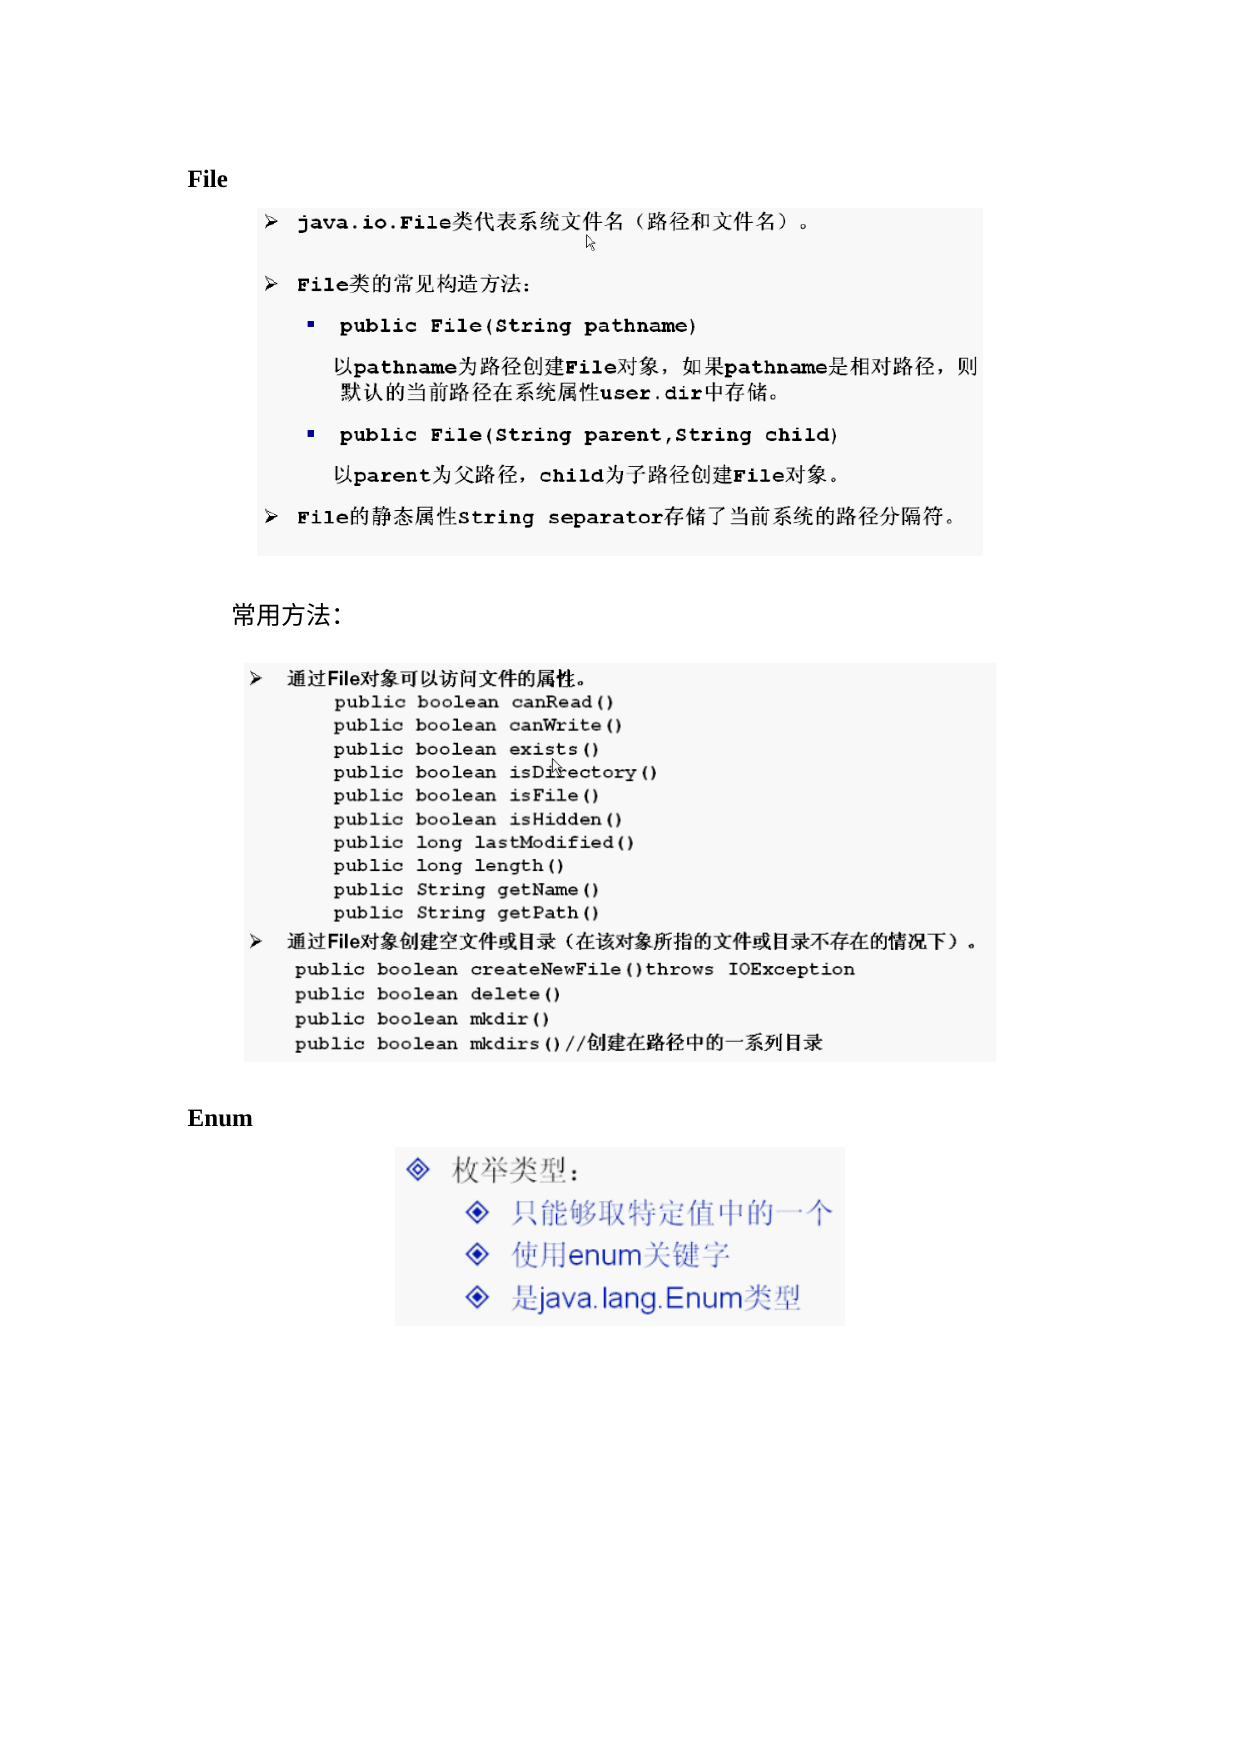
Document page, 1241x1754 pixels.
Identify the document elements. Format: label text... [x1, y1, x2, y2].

picture [395, 1147, 845, 1326]
subtitle File [187, 162, 1053, 194]
picture [257, 208, 984, 556]
subtitle Enum [187, 1101, 1053, 1133]
text 常用方法： [187, 581, 1053, 646]
picture [243, 663, 997, 1062]
